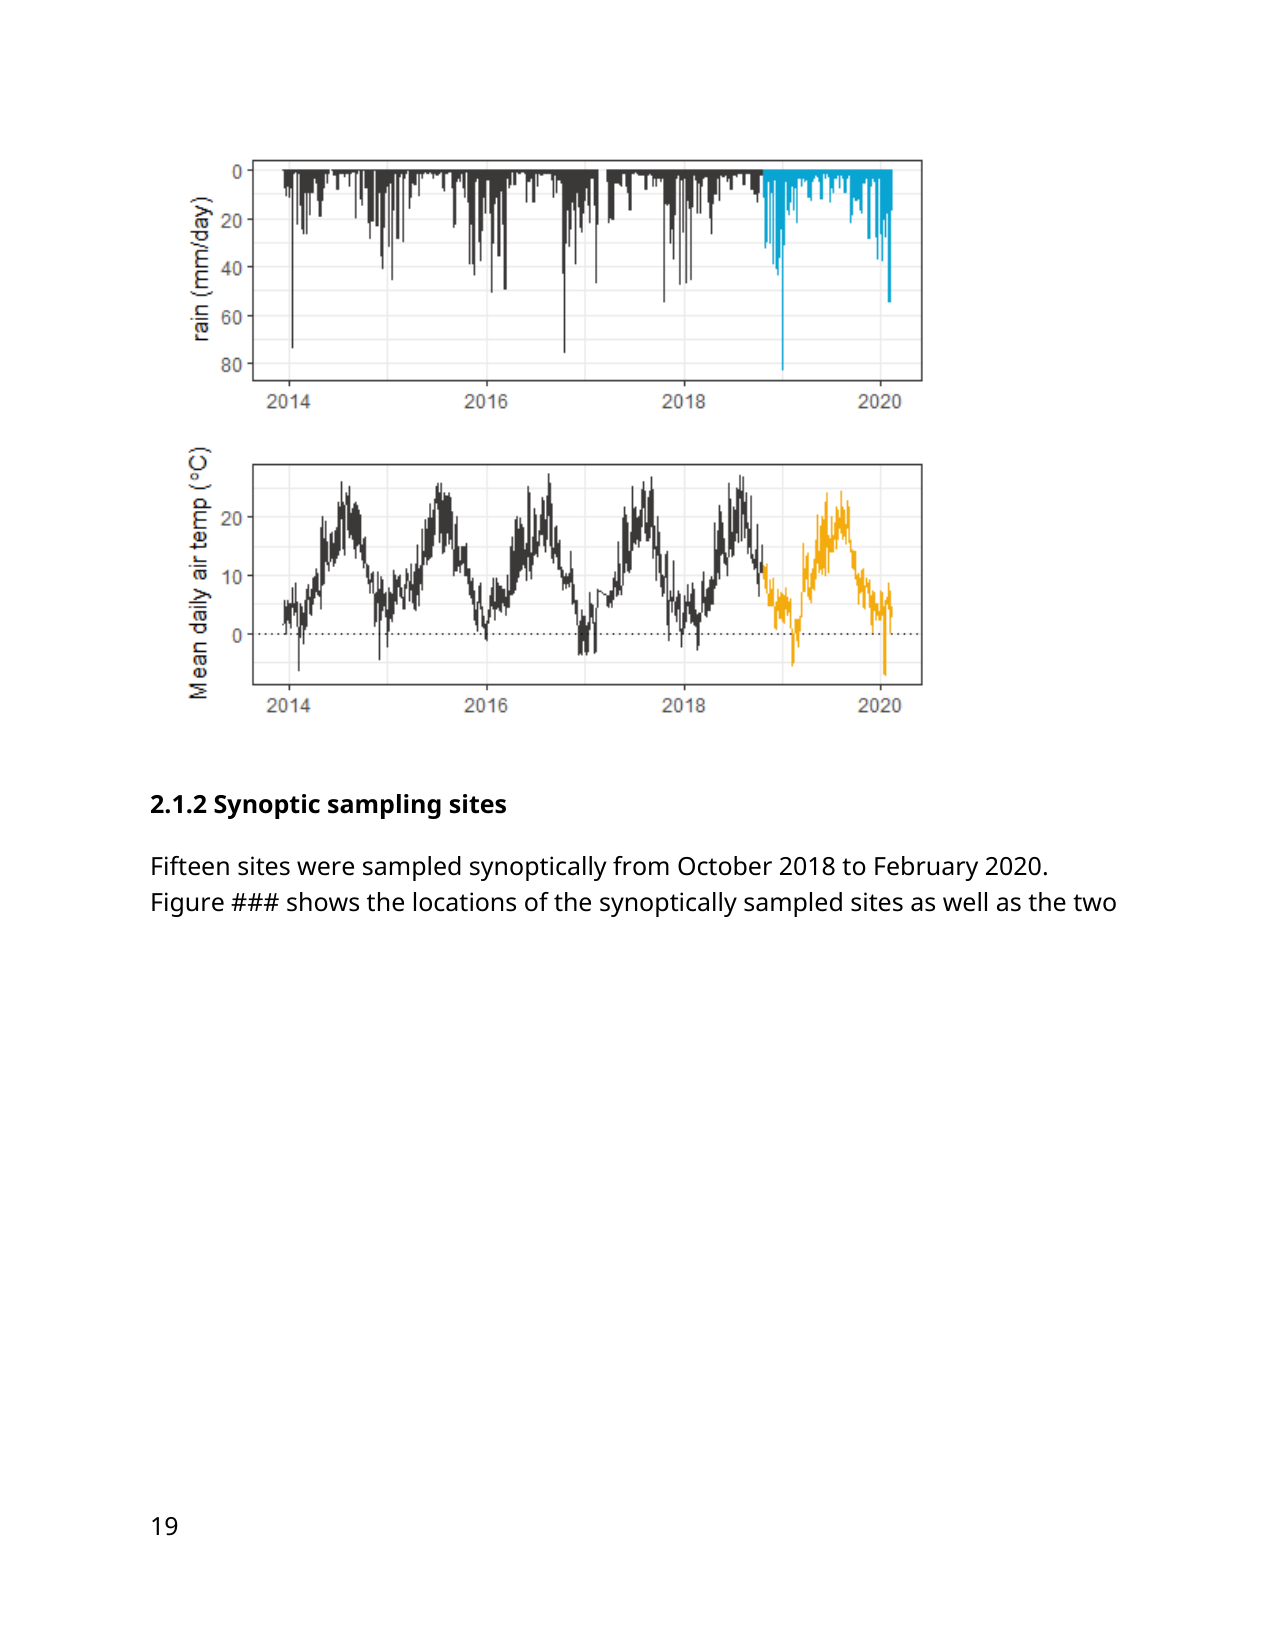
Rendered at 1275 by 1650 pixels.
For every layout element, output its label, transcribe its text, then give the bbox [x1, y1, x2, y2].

subtitle 2.1.2 Synoptic sampling sites [150, 786, 1125, 821]
picture [175, 150, 934, 757]
